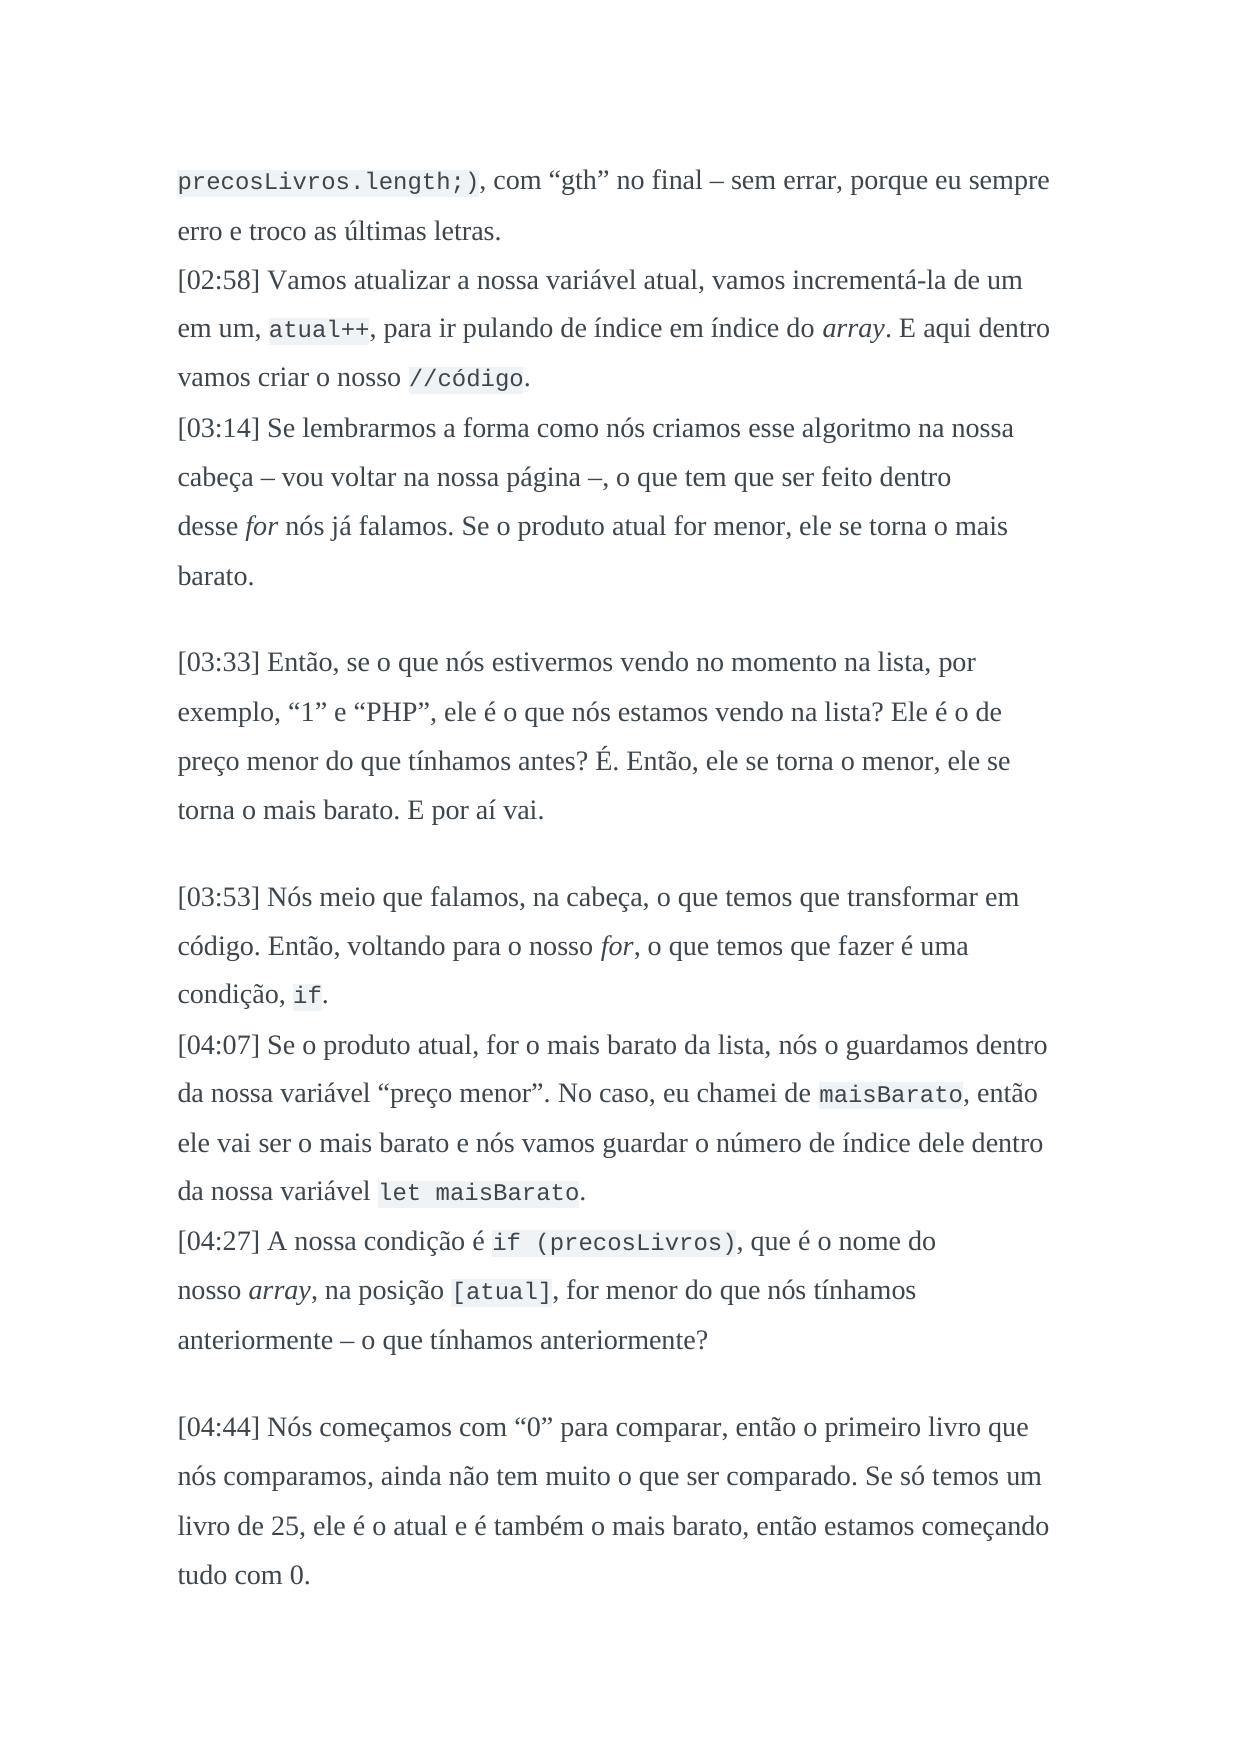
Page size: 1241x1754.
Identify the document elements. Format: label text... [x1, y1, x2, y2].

text [04:27] A nossa condição é if (precosLivros), que é o nome do nosso array, na posição [atual], for menor do que nós tínhamos anteriormente – o que tínhamos anteriormente? [177, 1208, 1063, 1356]
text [177, 148, 1063, 246]
text [04:07] Se o produto atual, for o mais barato da lista, nós o guardamos dentro da nossa variável “preço menor”. No caso, eu chamei de maisBarato, então ele vai ser o mais barato e nós vamos guardar o número de índice dele dentro da nossa variável let maisBarato. [177, 1011, 1063, 1208]
text [04:44] Nós começamos com “0” para comparar, então o primeiro livro que nós comparamos, ainda não tem muito o que ser comparado. Se só temos um livro de 25, ele é o atual e é também o mais barato, então estamos começando tudo com 0. [177, 1393, 1063, 1590]
text [03:14] Se lembrarmos a forma como nós criamos esse algoritmo na nossa cabeça – vou voltar na nossa página –, o que tem que ser feito dentro desse for nós já falamos. Se o produto atual for menor, ele se torna o mais barato. [177, 394, 1063, 591]
text [03:33] Então, se o que nós estivermos vendo no momento na lista, por exemplo, “1” e “PHP”, ele é o que nós estamos vendo na lista? Ele é o de preço menor do que tínhamos antes? É. Então, ele se torna o menor, ele se torna o mais barato. E por aí vai. [177, 628, 1063, 826]
text [02:58] Vamos atualizar a nossa variável atual, vamos incrementá-la de um em um, atual++, para ir pulando de índice em índice do array. E aqui dentro vamos criar o nosso //código. [177, 246, 1063, 394]
text [03:53] Nós meio que falamos, na cabeça, o que temos que transformar em código. Então, voltando para o nosso for, o que temos que fazer é uma condição, if. [177, 863, 1063, 1011]
